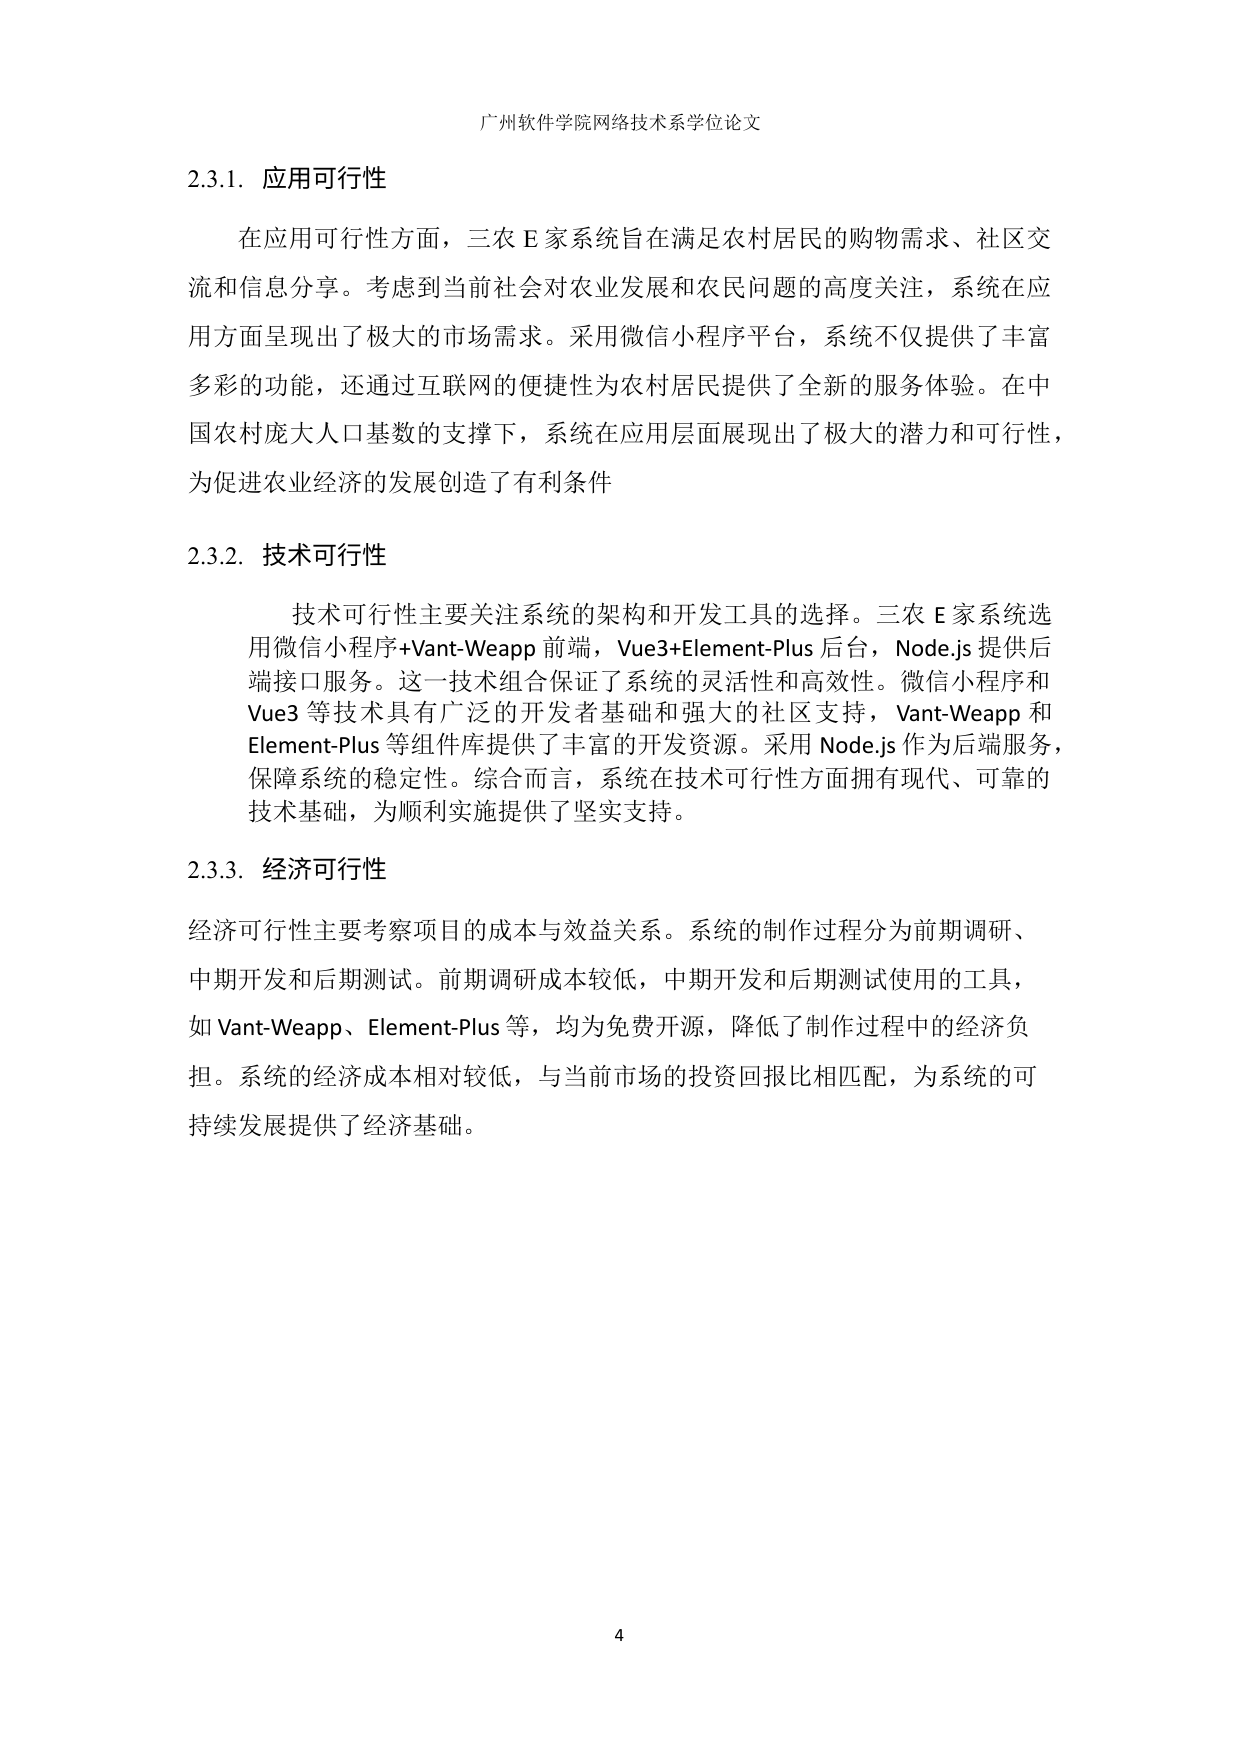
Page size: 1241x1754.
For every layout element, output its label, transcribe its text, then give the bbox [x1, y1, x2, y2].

subtitle 技术可行性 [187, 538, 1053, 571]
subtitle 应用可行性 [187, 161, 1053, 194]
subtitle 经济可行性 [187, 853, 1053, 885]
text 在应用可行性方面，三农E家系统旨在满足农村居民的购物需求、社区交流和信息分享。考虑到当前社会对农业发展和农民问题的高度关注，系统在应用方面呈现出了极大的市场需求。采用微信小程序平台，系统不仅提供了丰富多彩的功能，还通过互联网的便捷性为农村居民提供了全新的服务体验。在中国农村庞大人口基数的支撑下，系统在应用层面展现出了极大的潜力和可行性，为促进农业经济的发展创造了有利条件 [187, 221, 1053, 497]
text 技术可行性主要关注系统的架构和开发工具的选择。三农E家系统选用微信小程序+Vant-Weapp前端，Vue3+Element-Plus后台，Node.js提供后端接口服务。这一技术组合保证了系统的灵活性和高效性。微信小程序和Vue3等技术具有广泛的开发者基础和强大的社区支持，Vant-Weapp和Element-Plus等组件库提供了丰富的开发资源。采用Node.js作为后端服务，保障系统的稳定性。综合而言，系统在技术可行性方面拥有现代、可靠的技术基础，为顺利实施提供了坚实支持。 [247, 598, 1053, 826]
text 经济可行性主要考察项目的成本与效益关系。系统的制作过程分为前期调研、中期开发和后期测试。前期调研成本较低，中期开发和后期测试使用的工具，如Vant-Weapp、Element-Plus等，均为免费开源，降低了制作过程中的经济负担。系统的经济成本相对较低，与当前市场的投资回报比相匹配，为系统的可持续发展提供了经济基础。 [187, 912, 1053, 1140]
